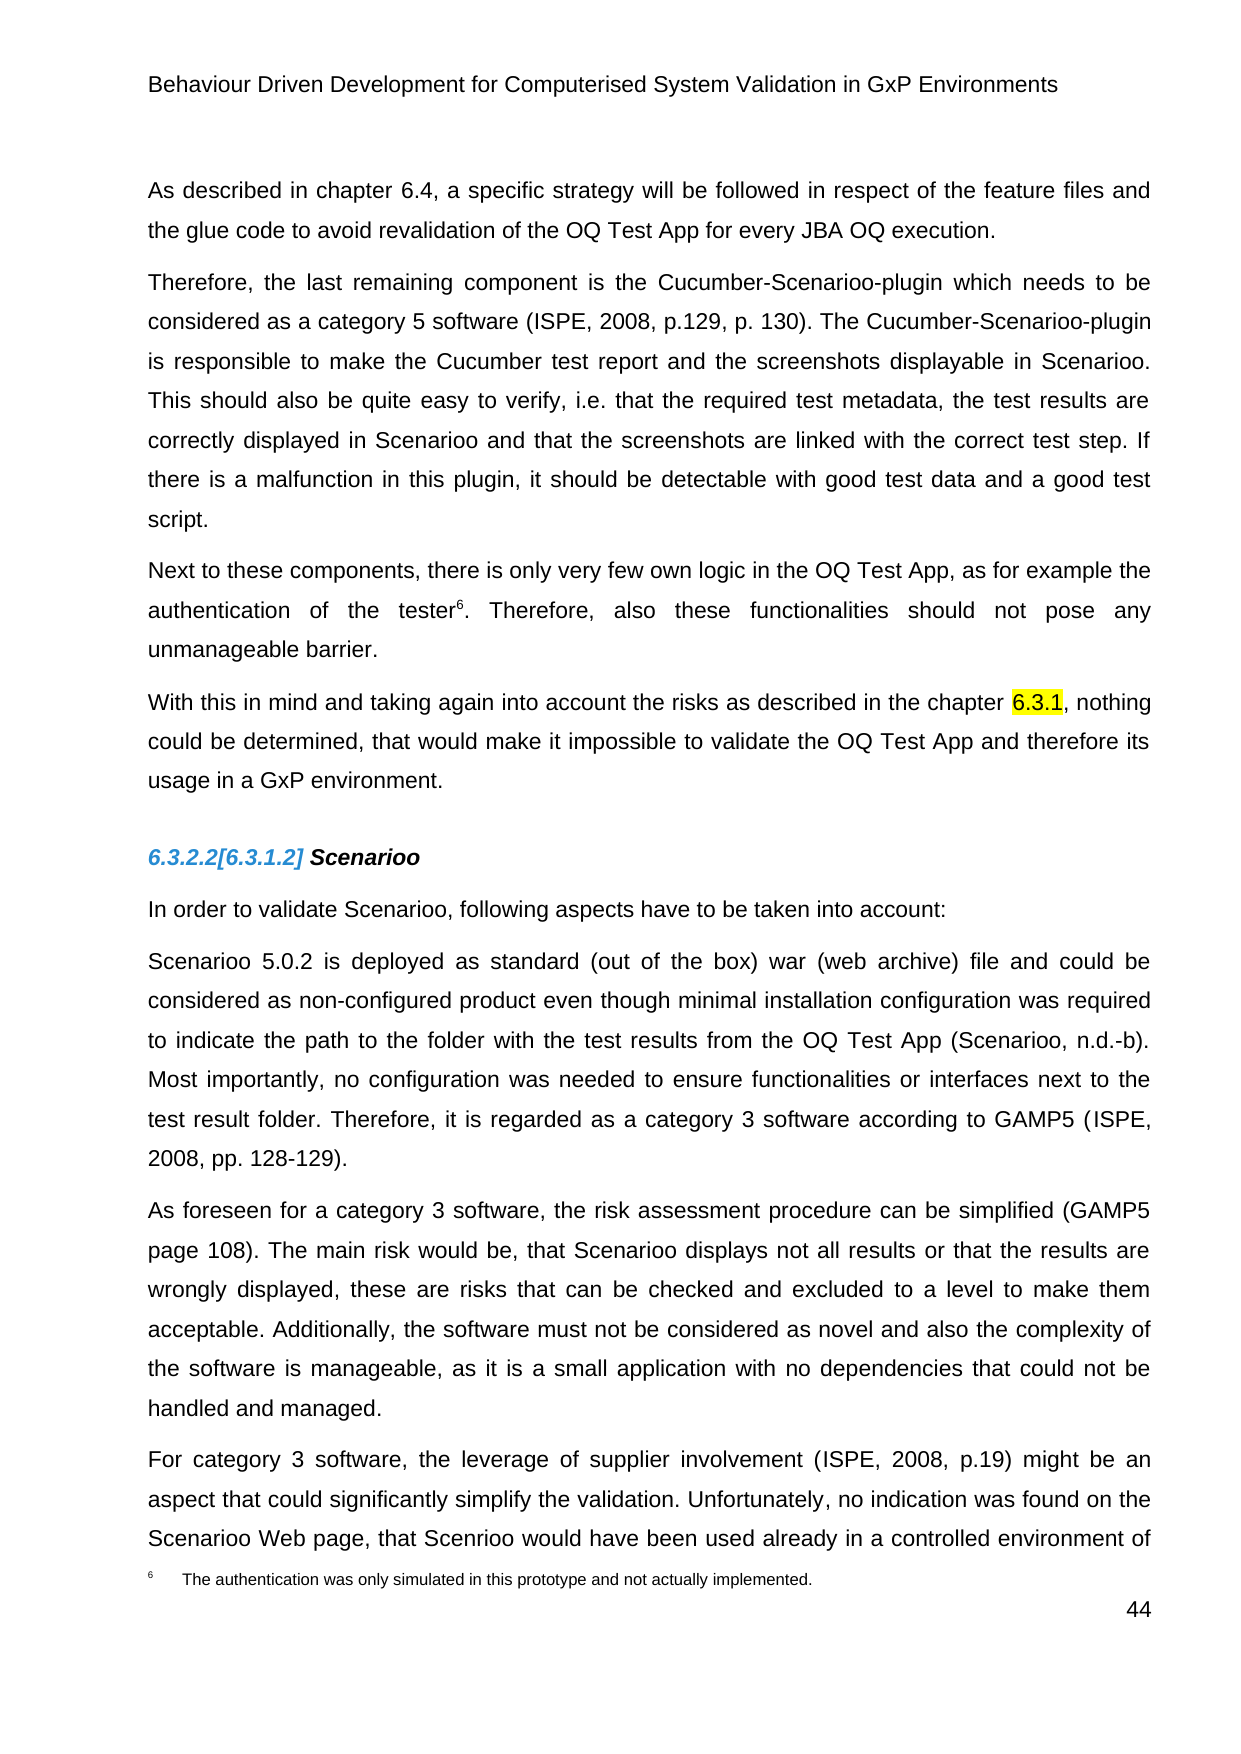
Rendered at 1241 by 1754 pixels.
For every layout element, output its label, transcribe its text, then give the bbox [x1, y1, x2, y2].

text As described in chapter 6.4, a specific strategy will be followed in respect of the feature files and the glue code to avoid revalidation of the OQ Test App for every JBA OQ execution. [148, 177, 1152, 243]
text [148, 1446, 1152, 1552]
text With this in mind and taking again into account the risks as described in the chapter 6.3.1, nothing could be determined, that would make it impossible to validate the OQ Test App and therefore its usage in a GxP environment. [148, 688, 1152, 794]
text Scenarioo 5.0.2 is deployed as standard (out of the box) war (web archive) file and could be considered as non-configured product even though minimal installation configuration was required to indicate the path to the folder with the test results from the OQ Test App (Scenarioo, n.d.-b). Most importantly, no configuration was needed to ensure functionalities or interfaces next to the test result folder. Therefore, it is regarded as a category 3 software according to GAMP5 (ISPE, 2008, pp. 128-129). [148, 948, 1152, 1171]
text Therefore, the last remaining component is the Cucumber-Scenarioo-plugin which needs to be considered as a category 5 software (ISPE, 2008, p.129, p. 130). The Cucumber-Scenarioo-plugin is responsible to make the Cucumber test report and the screenshots displayable in Scenarioo. This should also be quite easy to verify, i.e. that the required test metadata, the test results are correctly displayed in Scenarioo and that the screenshots are linked with the correct test step. If there is a malfunction in this plugin, it should be detectable with good test data and a good test script. [148, 269, 1152, 532]
text Next to these components, there is only very few own logic in the OQ Test App, as for example the authentication of the tester. Therefore, also these functionalities should not pose any unmanageable barrier. [148, 557, 1152, 663]
text As foreseen for a category 3 software, the risk assessment procedure can be simplified (GAMP5 page 108). The main risk would be, that Scenarioo displays not all results or that the results are wrongly displayed, these are risks that can be checked and excluded to a level to make them acceptable. Additionally, the software must not be considered as novel and also the complexity of the software is manageable, as it is a small application with no dependencies that could not be handled and managed. [148, 1197, 1152, 1421]
text In order to validate Scenarioo, following aspects have to be taken into account: [148, 896, 1152, 922]
subtitle Scenarioo [148, 844, 1152, 871]
